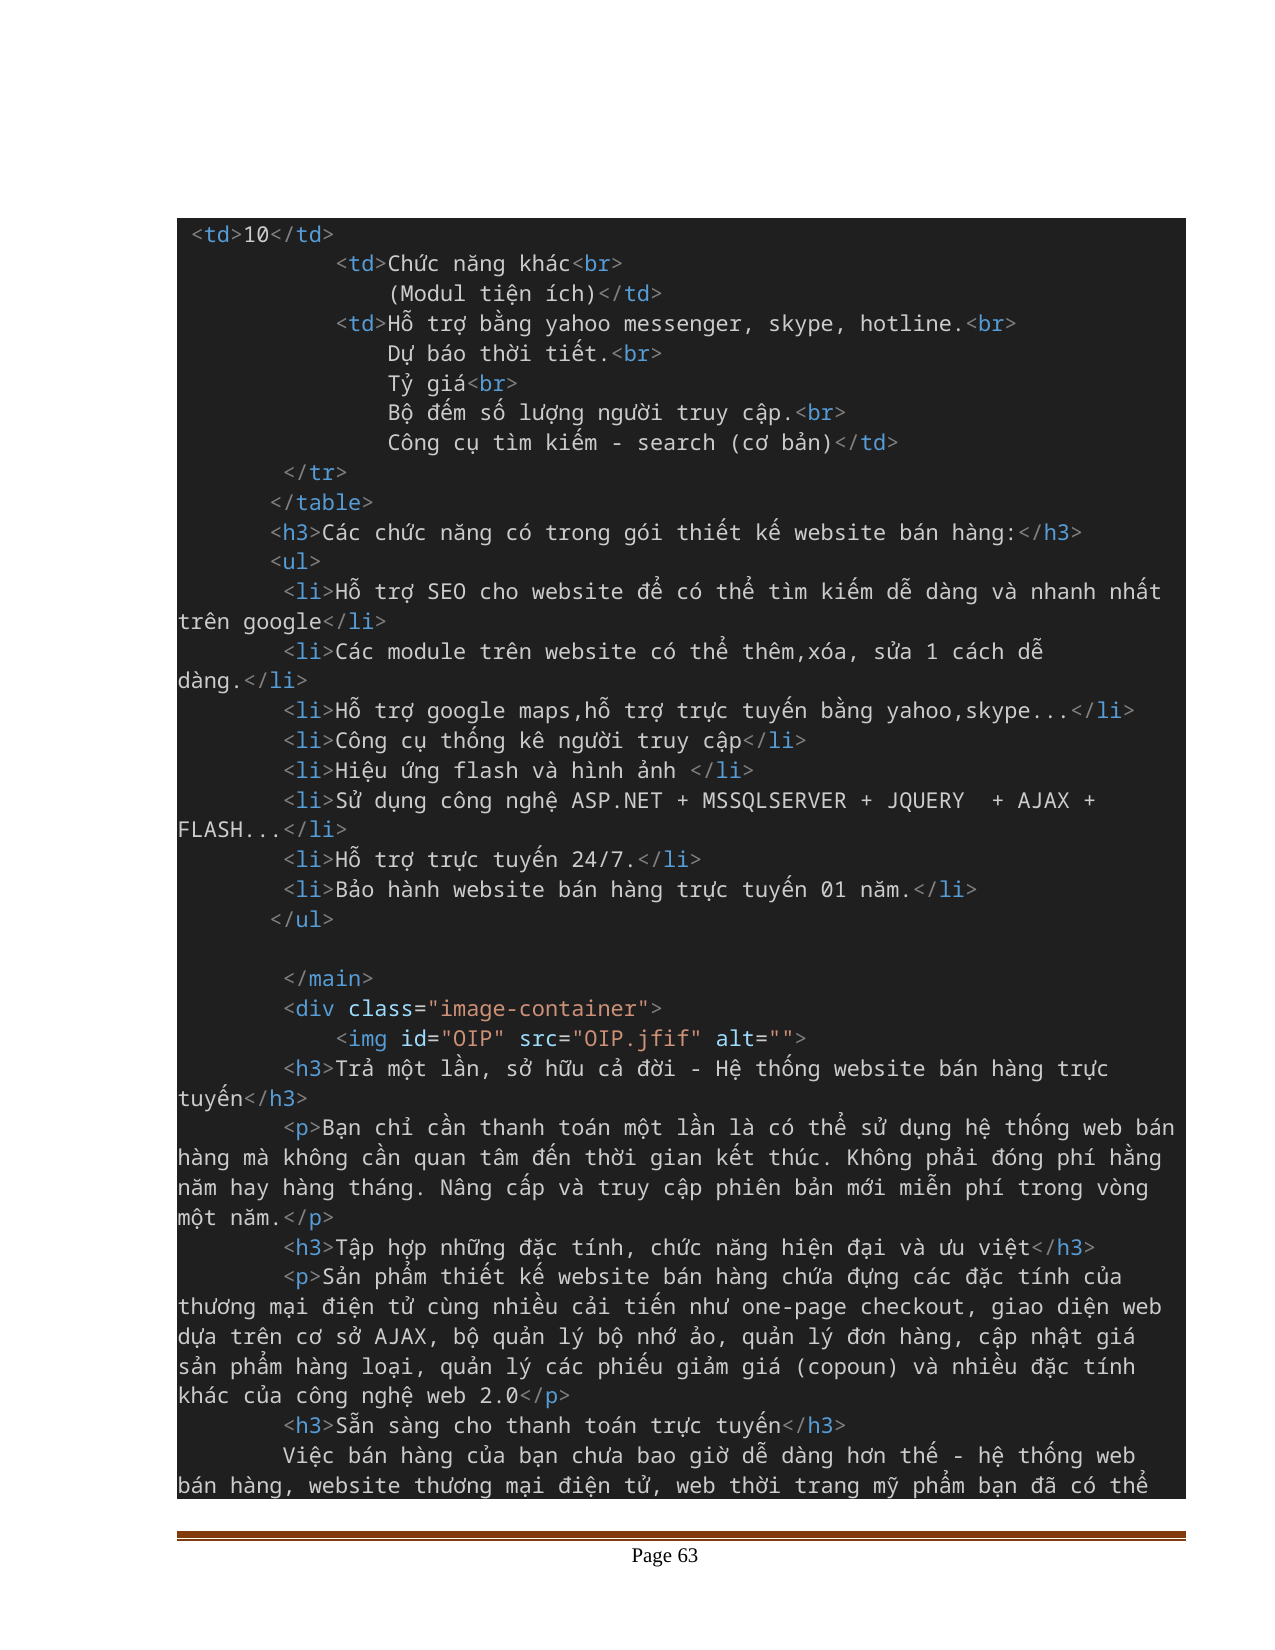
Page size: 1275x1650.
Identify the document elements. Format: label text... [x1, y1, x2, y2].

text <td>Chức năng khác<br> [177, 248, 1186, 278]
text </table> [177, 487, 1186, 516]
text <td>Hỗ trợ bằng yahoo messenger, skype, hotline.<br> [177, 308, 1186, 338]
text <li>Hỗ trợ google maps,hỗ trợ trực tuyến bằng yahoo,skype...</li> [177, 695, 1186, 725]
text Bộ đếm số lượng người truy cập.<br> [177, 397, 1186, 427]
text <h3>Sẵn sàng cho thanh toán trực tuyến</h3> [177, 1410, 1186, 1440]
text <li>Hiệu ứng flash và hình ảnh </li> [177, 755, 1186, 784]
text <img id="OIP" src="OIP.jfif" alt=""> [177, 1023, 1186, 1053]
text <li>Bảo hành website bán hàng trực tuyến 01 năm.</li> [177, 874, 1186, 904]
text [177, 1440, 1186, 1499]
text Công cụ tìm kiếm - search (cơ bản)</td> [177, 427, 1186, 457]
text (Modul tiện ích)</td> [177, 278, 1186, 308]
text <p>Bạn chỉ cần thanh toán một lần là có thể sử dụng hệ thống web bán hàng mà không cần quan tâm đến thời gian kết thúc. Không phải đóng phí hằng năm hay hàng tháng. Nâng cấp và truy cập phiên bản mới miễn phí trong vòng một năm.</p> [177, 1112, 1186, 1231]
text <h3>Trả một lần, sở hữu cả đời - Hệ thống website bán hàng trực tuyến</h3> [177, 1053, 1186, 1112]
text <li>Các module trên website có thể thêm,xóa, sửa 1 cách dễ dàng.</li> [177, 636, 1186, 695]
text <li>Sử dụng công nghệ ASP.NET + MSSQLSERVER + JQUERY + AJAX + FLASH...</li> [177, 784, 1186, 844]
text <li>Hỗ trợ trực tuyến 24/7.</li> [177, 844, 1186, 874]
text <li>Công cụ thống kê người truy cập</li> [177, 725, 1186, 755]
text <h3>Tập hợp những đặc tính, chức năng hiện đại và ưu việt</h3> [177, 1231, 1186, 1261]
text <td>10</td> [177, 218, 1186, 248]
text <ul> [177, 546, 1186, 576]
text <h3>Các chức năng có trong gói thiết kế website bán hàng:</h3> [177, 516, 1186, 546]
text <div class="image-container"> [177, 993, 1186, 1023]
text <li>Hỗ trợ SEO cho website để có thể tìm kiếm dễ dàng và nhanh nhất trên google</li> [177, 576, 1186, 636]
text </ul> [177, 904, 1186, 933]
text <p>Sản phẩm thiết kế website bán hàng chứa đựng các đặc tính của thương mại điện tử cùng nhiều cải tiến như one-page checkout, giao diện web dựa trên cơ sở AJAX, bộ quản lý bộ nhớ ảo, quản lý đơn hàng, cập nhật giá sản phẩm hàng loại, quản lý các phiếu giảm giá (copoun) và nhiều đặc tính khác của công nghệ web 2.0</p> [177, 1261, 1186, 1410]
text Tỷ giá<br> [177, 367, 1186, 397]
text </tr> [177, 457, 1186, 487]
text </main> [177, 963, 1186, 993]
text Dự báo thời tiết.<br> [177, 338, 1186, 367]
